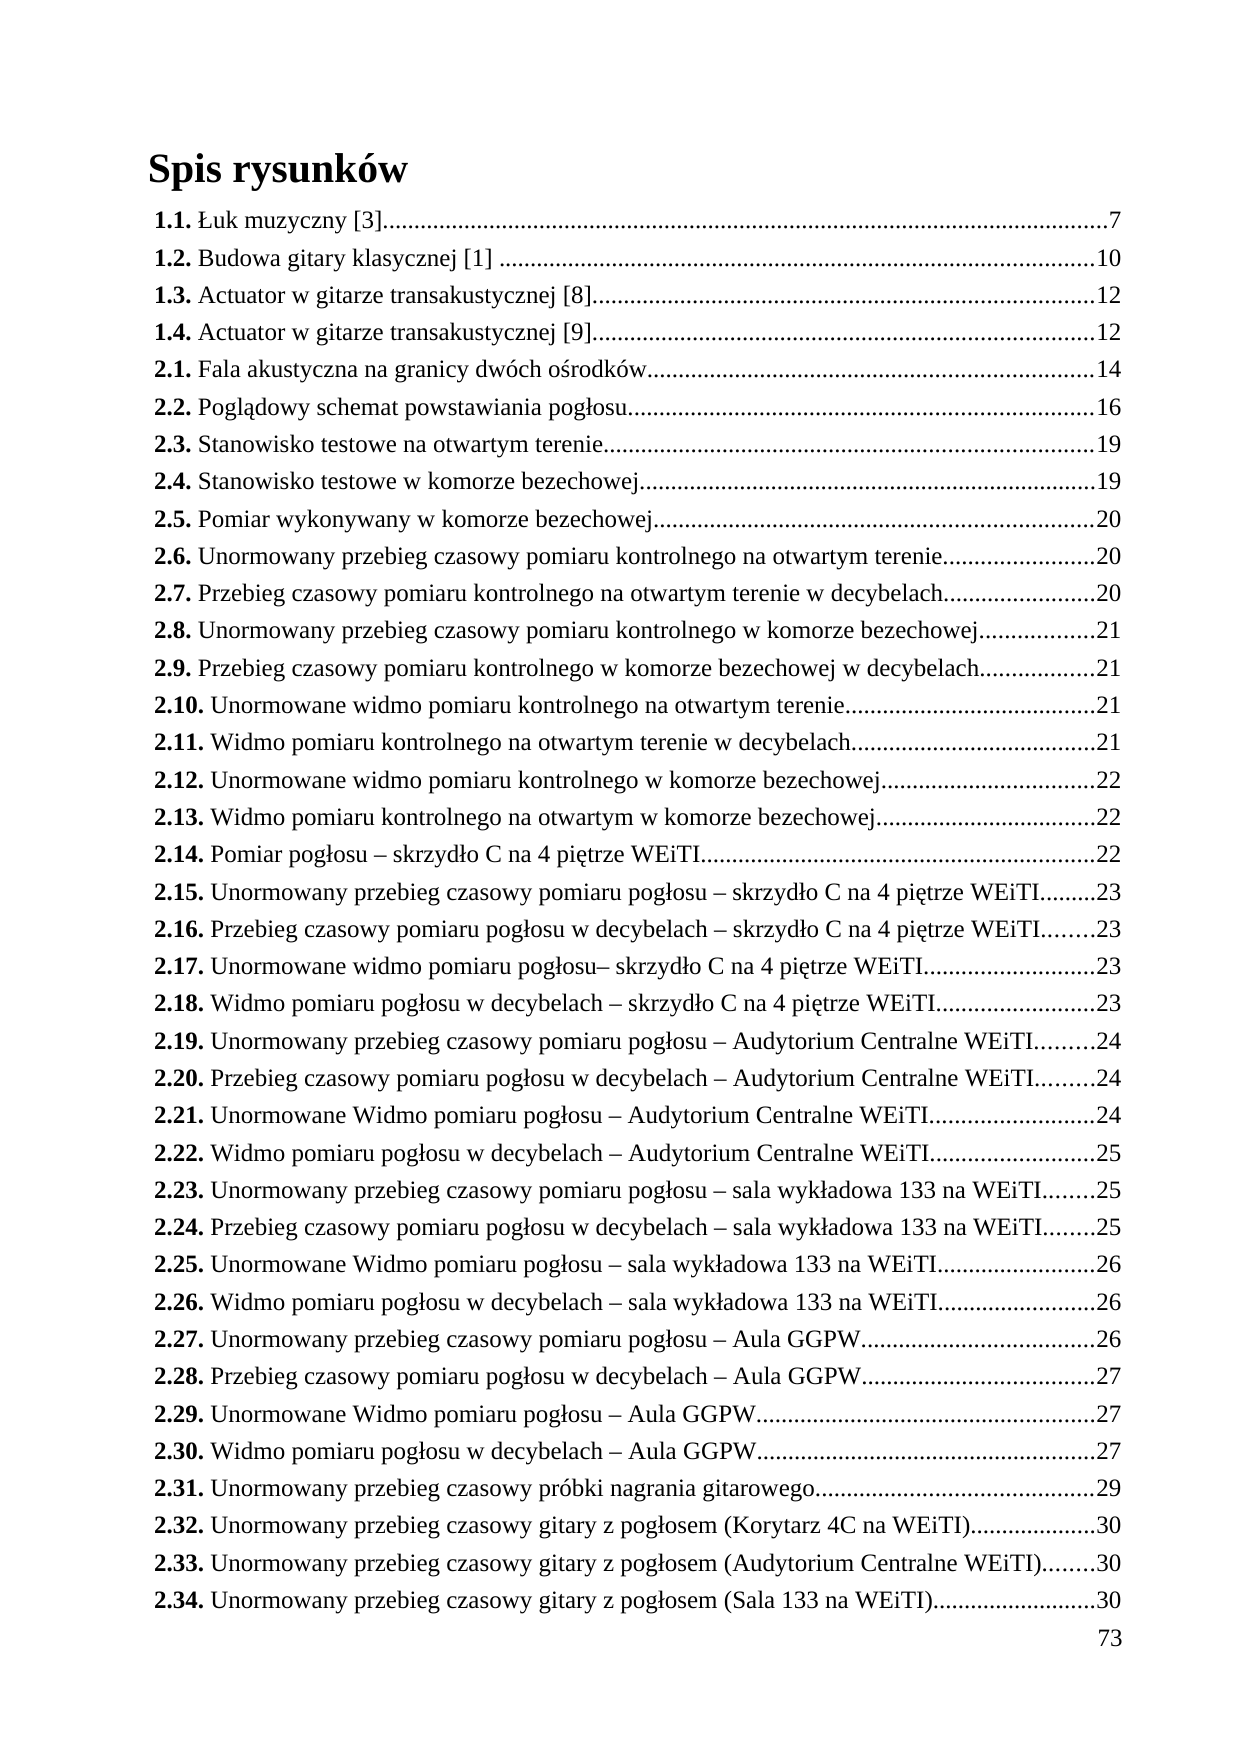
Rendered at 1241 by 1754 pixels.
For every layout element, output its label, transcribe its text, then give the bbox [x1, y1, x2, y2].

text 2.1. Fala akustyczna na granicy dwóch ośrodków. 14 [148, 354, 1122, 383]
subtitle Spis rysunków [148, 143, 1122, 191]
text 2.18. Widmo pomiaru pogłosu w decybelach – skrzydło C na 4 piętrze WEiTI. 23 [148, 988, 1122, 1017]
text 2.28. Przebieg czasowy pomiaru pogłosu w decybelach – Aula GGPW. 27 [148, 1361, 1122, 1390]
text 2.33. Unormowany przebieg czasowy gitary z pogłosem (Audytorium Centralne WEiTI). 30 [148, 1548, 1122, 1577]
text 2.7. Przebieg czasowy pomiaru kontrolnego na otwartym terenie w decybelach. 20 [148, 578, 1122, 607]
text 2.4. Stanowisko testowe w komorze bezechowej. 19 [148, 466, 1122, 495]
text 2.10. Unormowane widmo pomiaru kontrolnego na otwartym terenie. 21 [148, 690, 1122, 719]
text 2.5. Pomiar wykonywany w komorze bezechowej. 20 [148, 504, 1122, 532]
text 2.29. Unormowane Widmo pomiaru pogłosu – Aula GGPW. 27 [148, 1399, 1122, 1427]
text 2.17. Unormowane widmo pomiaru pogłosu– skrzydło C na 4 piętrze WEiTI. 23 [148, 951, 1122, 980]
text 2.15. Unormowany przebieg czasowy pomiaru pogłosu – skrzydło C na 4 piętrze WEiTI. 23 [148, 877, 1122, 905]
text 2.34. Unormowany przebieg czasowy gitary z pogłosem (Sala 133 na WEiTI). 30 [148, 1585, 1122, 1614]
text 2.30. Widmo pomiaru pogłosu w decybelach – Aula GGPW. 27 [148, 1436, 1122, 1465]
text 2.25. Unormowane Widmo pomiaru pogłosu – sala wykładowa 133 na WEiTI. 26 [148, 1249, 1122, 1278]
text 2.11. Widmo pomiaru kontrolnego na otwartym terenie w decybelach. 21 [148, 727, 1122, 756]
text 2.19. Unormowany przebieg czasowy pomiaru pogłosu – Audytorium Centralne WEiTI. 24 [148, 1026, 1122, 1054]
text 2.2. Poglądowy schemat powstawiania pogłosu. 16 [148, 392, 1122, 421]
text 2.3. Stanowisko testowe na otwartym terenie. 19 [148, 429, 1122, 458]
text 1.3. Actuator w gitarze transakustycznej [8]. 12 [148, 280, 1122, 309]
text 2.14. Pomiar pogłosu – skrzydło C na 4 piętrze WEiTI. 22 [148, 839, 1122, 868]
text 2.21. Unormowane Widmo pomiaru pogłosu – Audytorium Centralne WEiTI. 24 [148, 1100, 1122, 1129]
text 2.16. Przebieg czasowy pomiaru pogłosu w decybelach – skrzydło C na 4 piętrze WEiTI. 23 [148, 914, 1122, 943]
text 2.13. Widmo pomiaru kontrolnego na otwartym w komorze bezechowej. 22 [148, 802, 1122, 831]
text 2.6. Unormowany przebieg czasowy pomiaru kontrolnego na otwartym terenie. 20 [148, 541, 1122, 570]
text 2.9. Przebieg czasowy pomiaru kontrolnego w komorze bezechowej w decybelach. 21 [148, 653, 1122, 682]
text 1.1. Łuk muzyczny [3]. 7 [148, 205, 1122, 234]
text 2.20. Przebieg czasowy pomiaru pogłosu w decybelach – Audytorium Centralne WEiTI. 24 [148, 1063, 1122, 1092]
text 2.32. Unormowany przebieg czasowy gitary z pogłosem (Korytarz 4C na WEiTI). 30 [148, 1511, 1122, 1539]
text 2.22. Widmo pomiaru pogłosu w decybelach – Audytorium Centralne WEiTI. 25 [148, 1138, 1122, 1166]
text 1.4. Actuator w gitarze transakustycznej [9]. 12 [148, 317, 1122, 346]
text 2.31. Unormowany przebieg czasowy próbki nagrania gitarowego. 29 [148, 1473, 1122, 1502]
text 2.12. Unormowane widmo pomiaru kontrolnego w komorze bezechowej. 22 [148, 765, 1122, 793]
text 2.27. Unormowany przebieg czasowy pomiaru pogłosu – Aula GGPW. 26 [148, 1324, 1122, 1353]
text 2.8. Unormowany przebieg czasowy pomiaru kontrolnego w komorze bezechowej. 21 [148, 616, 1122, 644]
text 1.2. Budowa gitary klasycznej [1] . 10 [148, 243, 1122, 271]
text 2.24. Przebieg czasowy pomiaru pogłosu w decybelach – sala wykładowa 133 na WEiTI. 25 [148, 1212, 1122, 1241]
text 2.26. Widmo pomiaru pogłosu w decybelach – sala wykładowa 133 na WEiTI. 26 [148, 1287, 1122, 1316]
text 2.23. Unormowany przebieg czasowy pomiaru pogłosu – sala wykładowa 133 na WEiTI. 25 [148, 1175, 1122, 1204]
